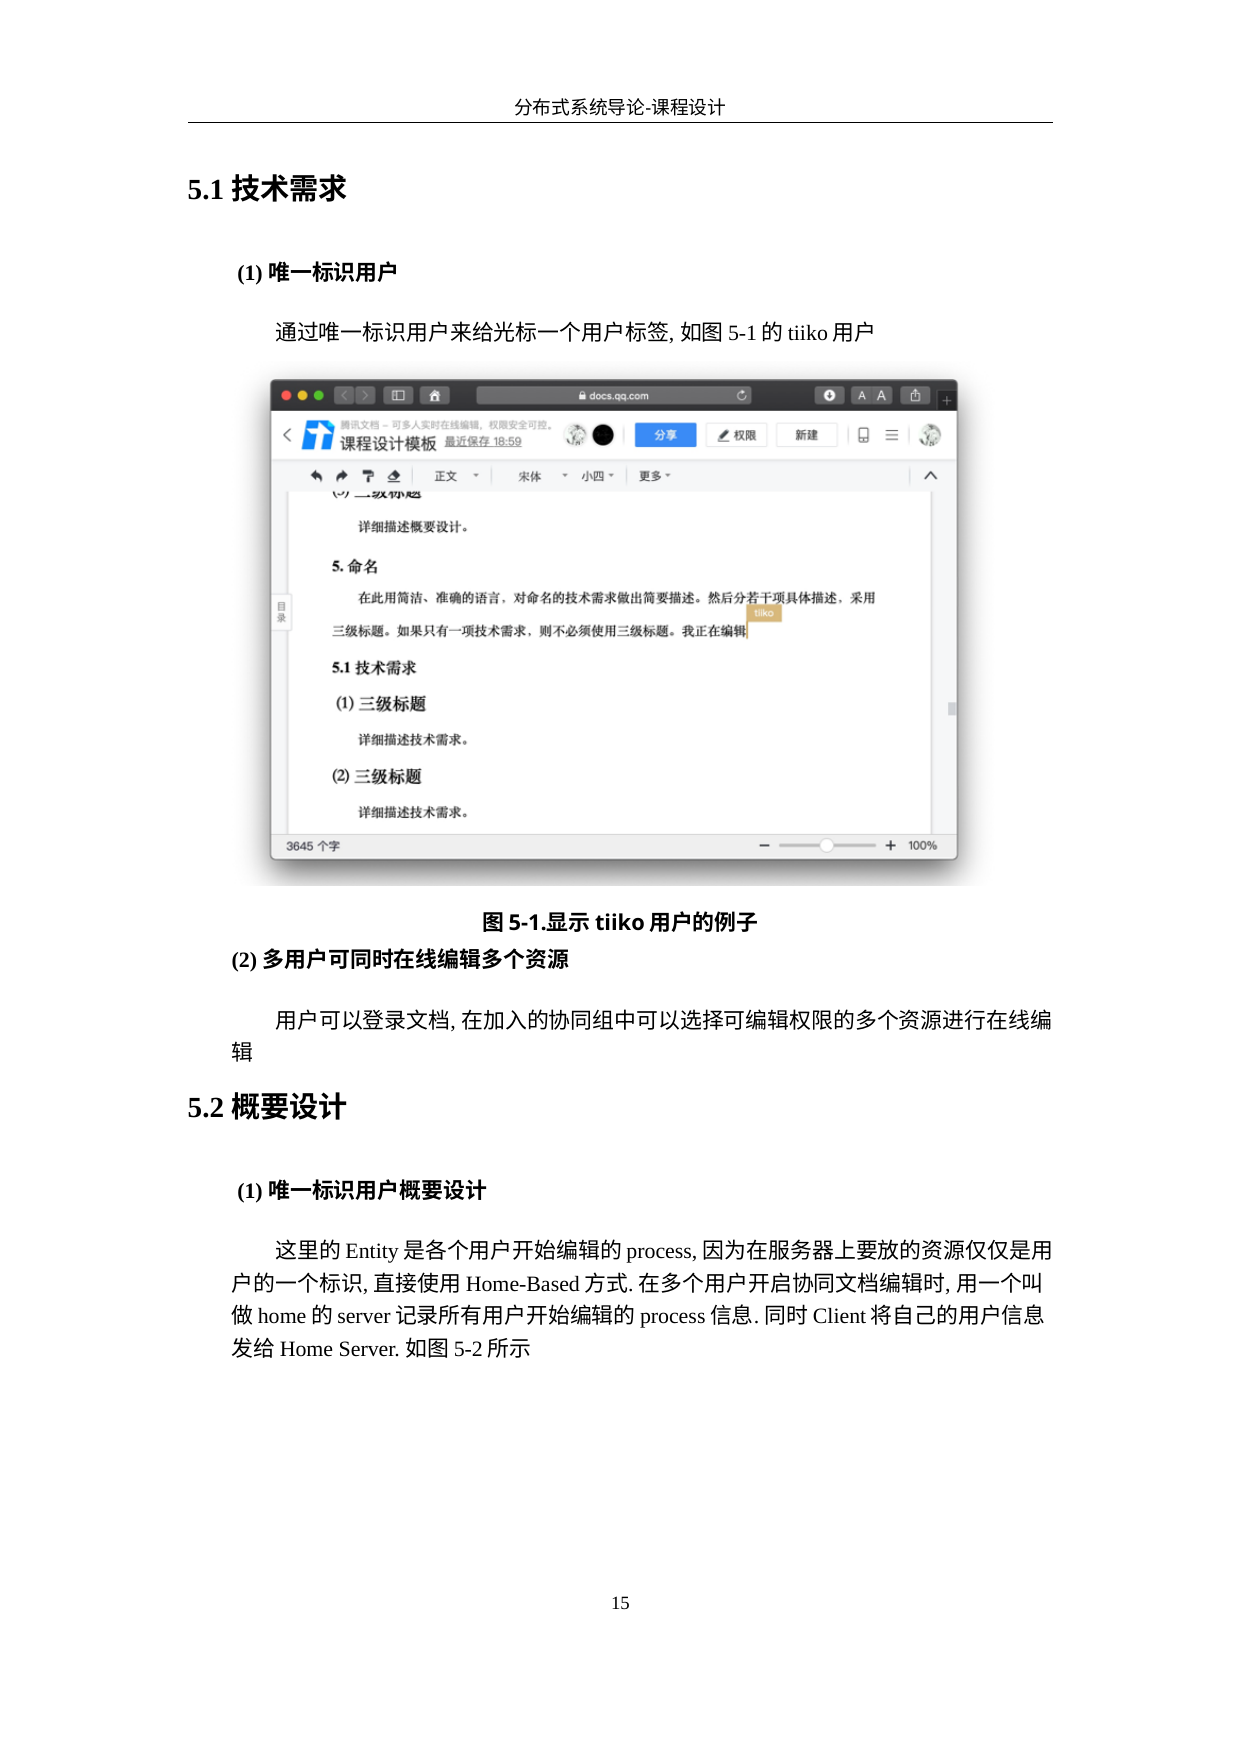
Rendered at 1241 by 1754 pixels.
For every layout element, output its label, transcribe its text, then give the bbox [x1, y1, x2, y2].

subtitle 5.1 技术需求 [187, 154, 1053, 219]
subtitle 5.2 概要设计 [187, 1072, 1053, 1137]
text 图5-1.显示tiiko用户的例子 [187, 905, 1053, 937]
text 这里的Entity是各个用户开始编辑的process, 因为在服务器上要放的资源仅仅是用户的一个标识, 直接使用Home-Based方式. 在多个用户开启协同文档编辑时, 用一个叫做home的server记录所有用户开始编辑的process信息. 同时Client将自己的用户信息发给Home Server. 如图5-2所示 [231, 1233, 1053, 1363]
subtitle (1) 唯一标识用户 [231, 254, 1053, 287]
picture [231, 361, 996, 886]
subtitle (1) 唯一标识用户概要设计 [231, 1173, 1053, 1205]
text 用户可以登录文档, 在加入的协同组中可以选择可编辑权限的多个资源进行在线编辑 [231, 1002, 1053, 1067]
subtitle (2) 多用户可同时在线编辑多个资源 [231, 942, 1053, 974]
